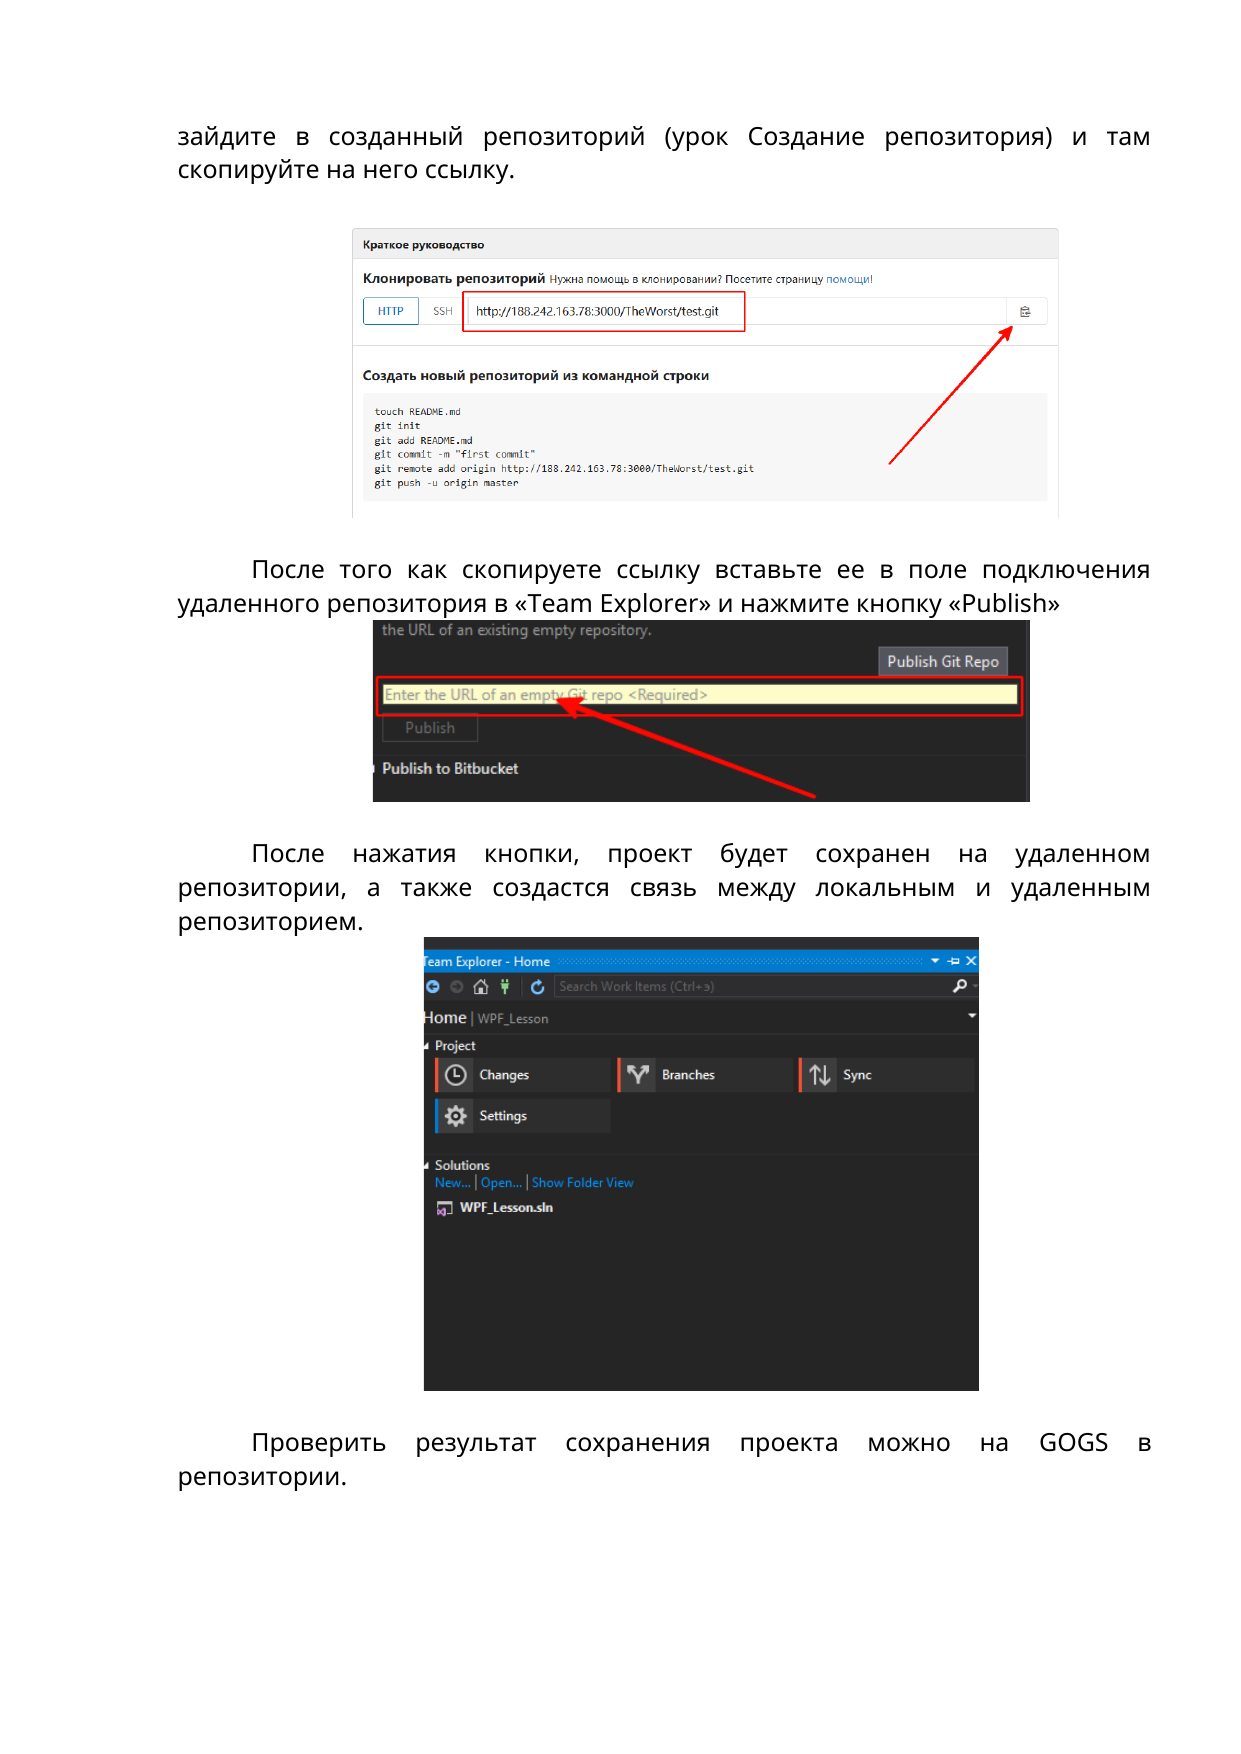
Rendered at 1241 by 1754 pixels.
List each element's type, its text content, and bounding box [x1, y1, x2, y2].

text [177, 118, 1152, 186]
picture [423, 937, 979, 1391]
text Проверить результат сохранения проекта можно на GOGS в репозитории. [177, 1424, 1152, 1492]
picture [334, 220, 1069, 518]
text После нажатия кнопки, проект будет сохранен на удаленном репозитории, а также создастся связь между локальным и удаленным репозиторием. [177, 836, 1152, 938]
text После того как скопируете ссылку вставьте ее в поле подключения удаленного репозитория в «Team Explorer» и нажмите кнопку «Publish» [177, 552, 1152, 620]
picture [372, 620, 1030, 802]
